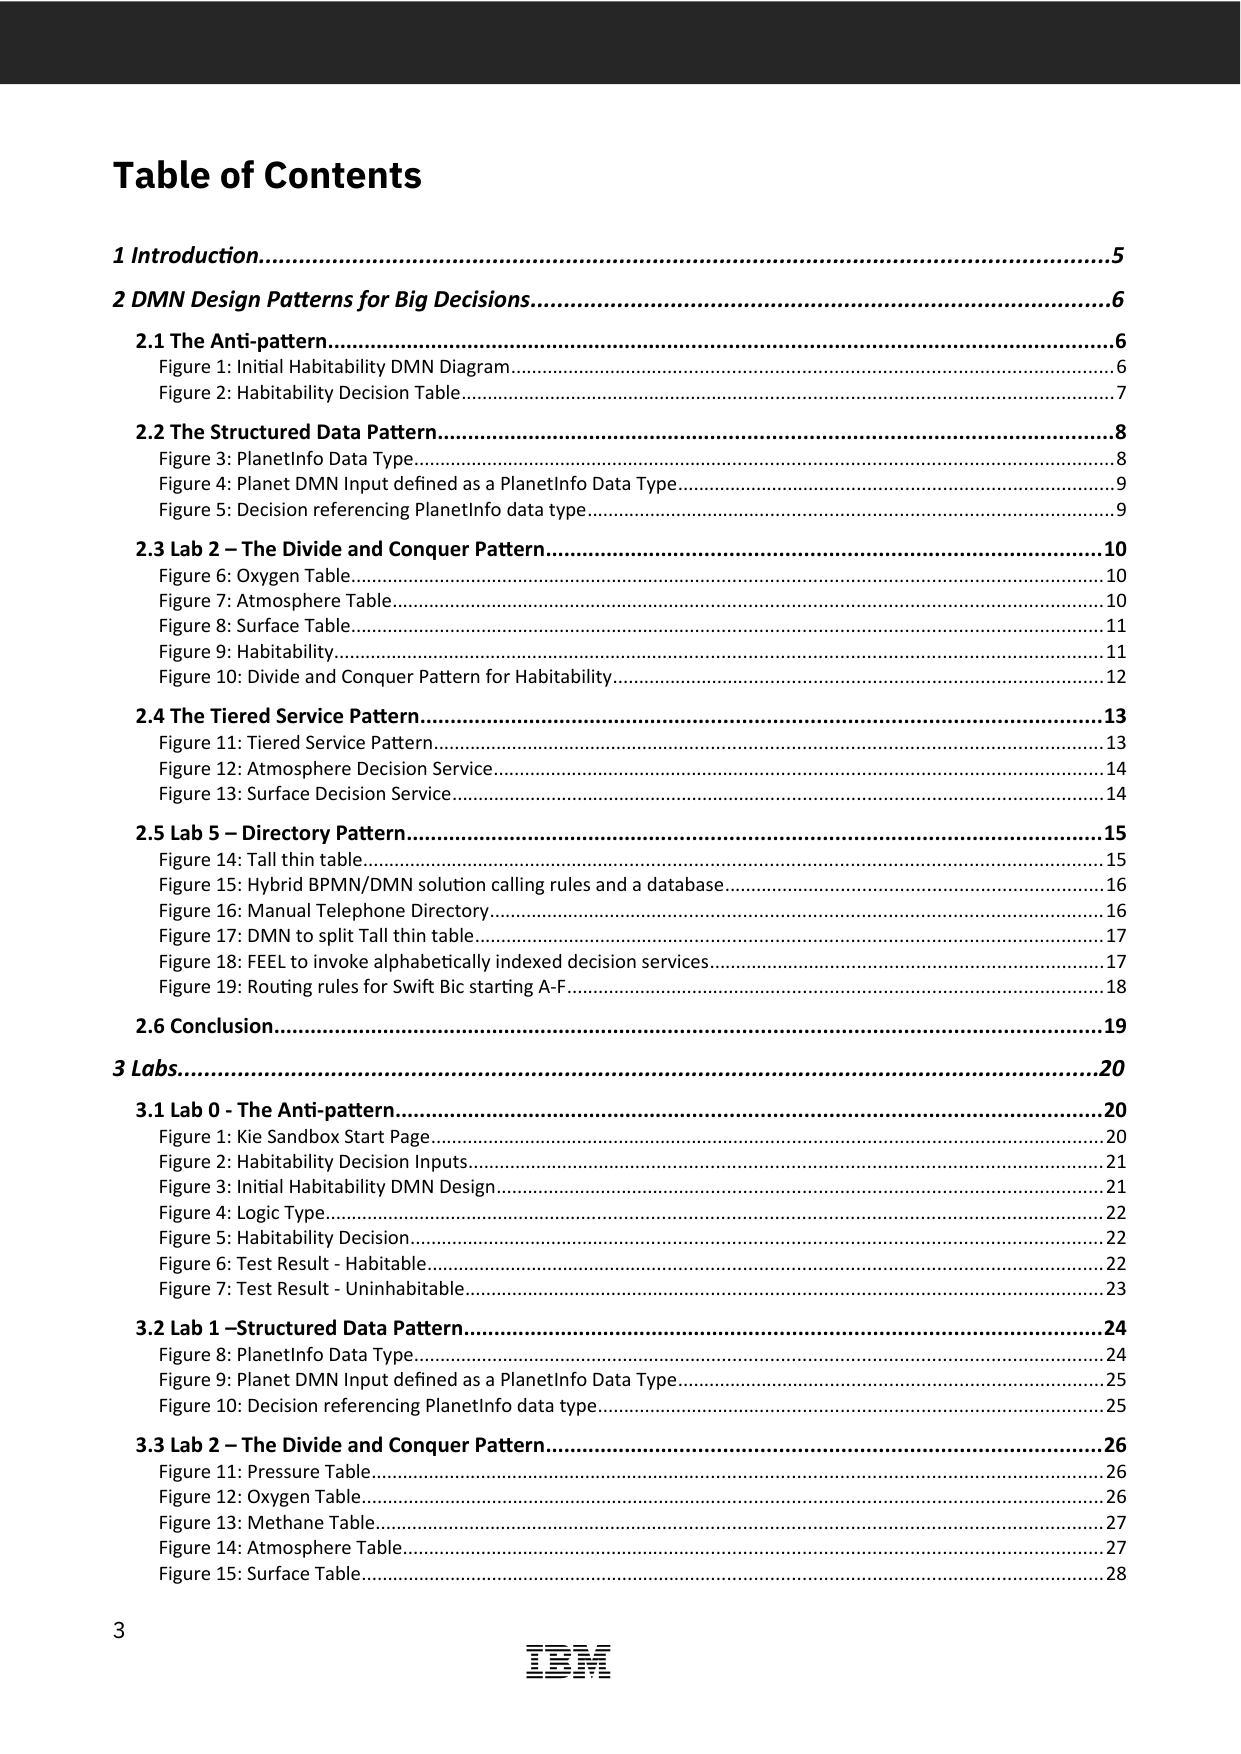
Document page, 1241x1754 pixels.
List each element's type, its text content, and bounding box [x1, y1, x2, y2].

text Figure 6: Test Result - Habitable 22 [158, 1250, 1128, 1275]
text 2.4 The Tiered Service Pattern 13 [135, 701, 1128, 729]
text 3.3 Lab 2 – The Divide and Conquer Pattern 26 [135, 1430, 1128, 1458]
text Figure 8: Surface Table 11 [158, 613, 1128, 638]
text Figure 16: Manual Telephone Directory 16 [158, 897, 1128, 922]
text Figure 5: Habitability Decision 22 [158, 1224, 1128, 1250]
text Figure 11: Tiered Service Pattern 13 [158, 729, 1128, 755]
text Figure 7: Test Result - Uninhabitable 23 [158, 1275, 1128, 1301]
text Figure 18: FEEL to invoke alphabetically indexed decision services 17 [158, 948, 1128, 973]
text 2.2 The Structured Data Pattern 8 [135, 417, 1128, 445]
text 3 Labs 20 [112, 1052, 1128, 1082]
text Figure 15: Hybrid BPMN/DMN solution calling rules and a database 16 [158, 872, 1128, 897]
text Figure 8: PlanetInfo Data Type 24 [158, 1341, 1128, 1367]
text Figure 4: Logic Type 22 [158, 1199, 1128, 1224]
text 2 DMN Design Patterns for Big Decisions 6 [112, 283, 1128, 313]
text Figure 14: Tall thin table 15 [158, 846, 1128, 872]
text Figure 1: Kie Sandbox Start Page 20 [158, 1123, 1128, 1148]
text 2.5 Lab 5 – Directory Pattern 15 [135, 818, 1128, 846]
text Figure 14: Atmosphere Table 27 [158, 1534, 1128, 1560]
text Figure 13: Surface Decision Service 14 [158, 780, 1128, 806]
text Figure 17: DMN to split Tall thin table 17 [158, 922, 1128, 948]
text 3.2 Lab 1 –Structured Data Pattern 24 [135, 1313, 1128, 1341]
text Figure 4: Planet DMN Input defined as a PlanetInfo Data Type 9 [158, 471, 1128, 496]
text Figure 3: PlanetInfo Data Type 8 [158, 445, 1128, 471]
text Figure 11: Pressure Table 26 [158, 1458, 1128, 1483]
text Figure 2: Habitability Decision Inputs 21 [158, 1148, 1128, 1174]
text Figure 13: Methane Table 27 [158, 1509, 1128, 1534]
text 1 Introduction 5 [112, 240, 1128, 270]
text Figure 10: Decision referencing PlanetInfo data type 25 [158, 1392, 1128, 1417]
text 2.3 Lab 2 – The Divide and Conquer Pattern 10 [135, 534, 1128, 562]
text Table of Contents [112, 150, 1128, 199]
text Figure 19: Routing rules for Swift Bic starting A-F 18 [158, 973, 1128, 999]
text Figure 2: Habitability Decision Table 7 [158, 379, 1128, 404]
picture [526, 1645, 611, 1679]
text 3.1 Lab 0 - The Anti-pattern 20 [135, 1095, 1128, 1123]
text 2.6 Conclusion 19 [135, 1011, 1128, 1039]
text Figure 5: Decision referencing PlanetInfo data type 9 [158, 496, 1128, 521]
text 2.1 The Anti-pattern 6 [135, 326, 1128, 354]
text Figure 12: Atmosphere Decision Service 14 [158, 755, 1128, 780]
text Figure 3: Initial Habitability DMN Design 21 [158, 1174, 1128, 1199]
text Figure 9: Planet DMN Input defined as a PlanetInfo Data Type 25 [158, 1367, 1128, 1392]
text Figure 1: Initial Habitability DMN Diagram 6 [158, 354, 1128, 379]
text Figure 15: Surface Table 28 [158, 1560, 1128, 1585]
text Figure 10: Divide and Conquer Pattern for Habitability 12 [158, 663, 1128, 689]
text Figure 12: Oxygen Table 26 [158, 1483, 1128, 1509]
text Figure 7: Atmosphere Table 10 [158, 587, 1128, 613]
text Figure 6: Oxygen Table 10 [158, 562, 1128, 587]
text Figure 9: Habitability 11 [158, 638, 1128, 663]
